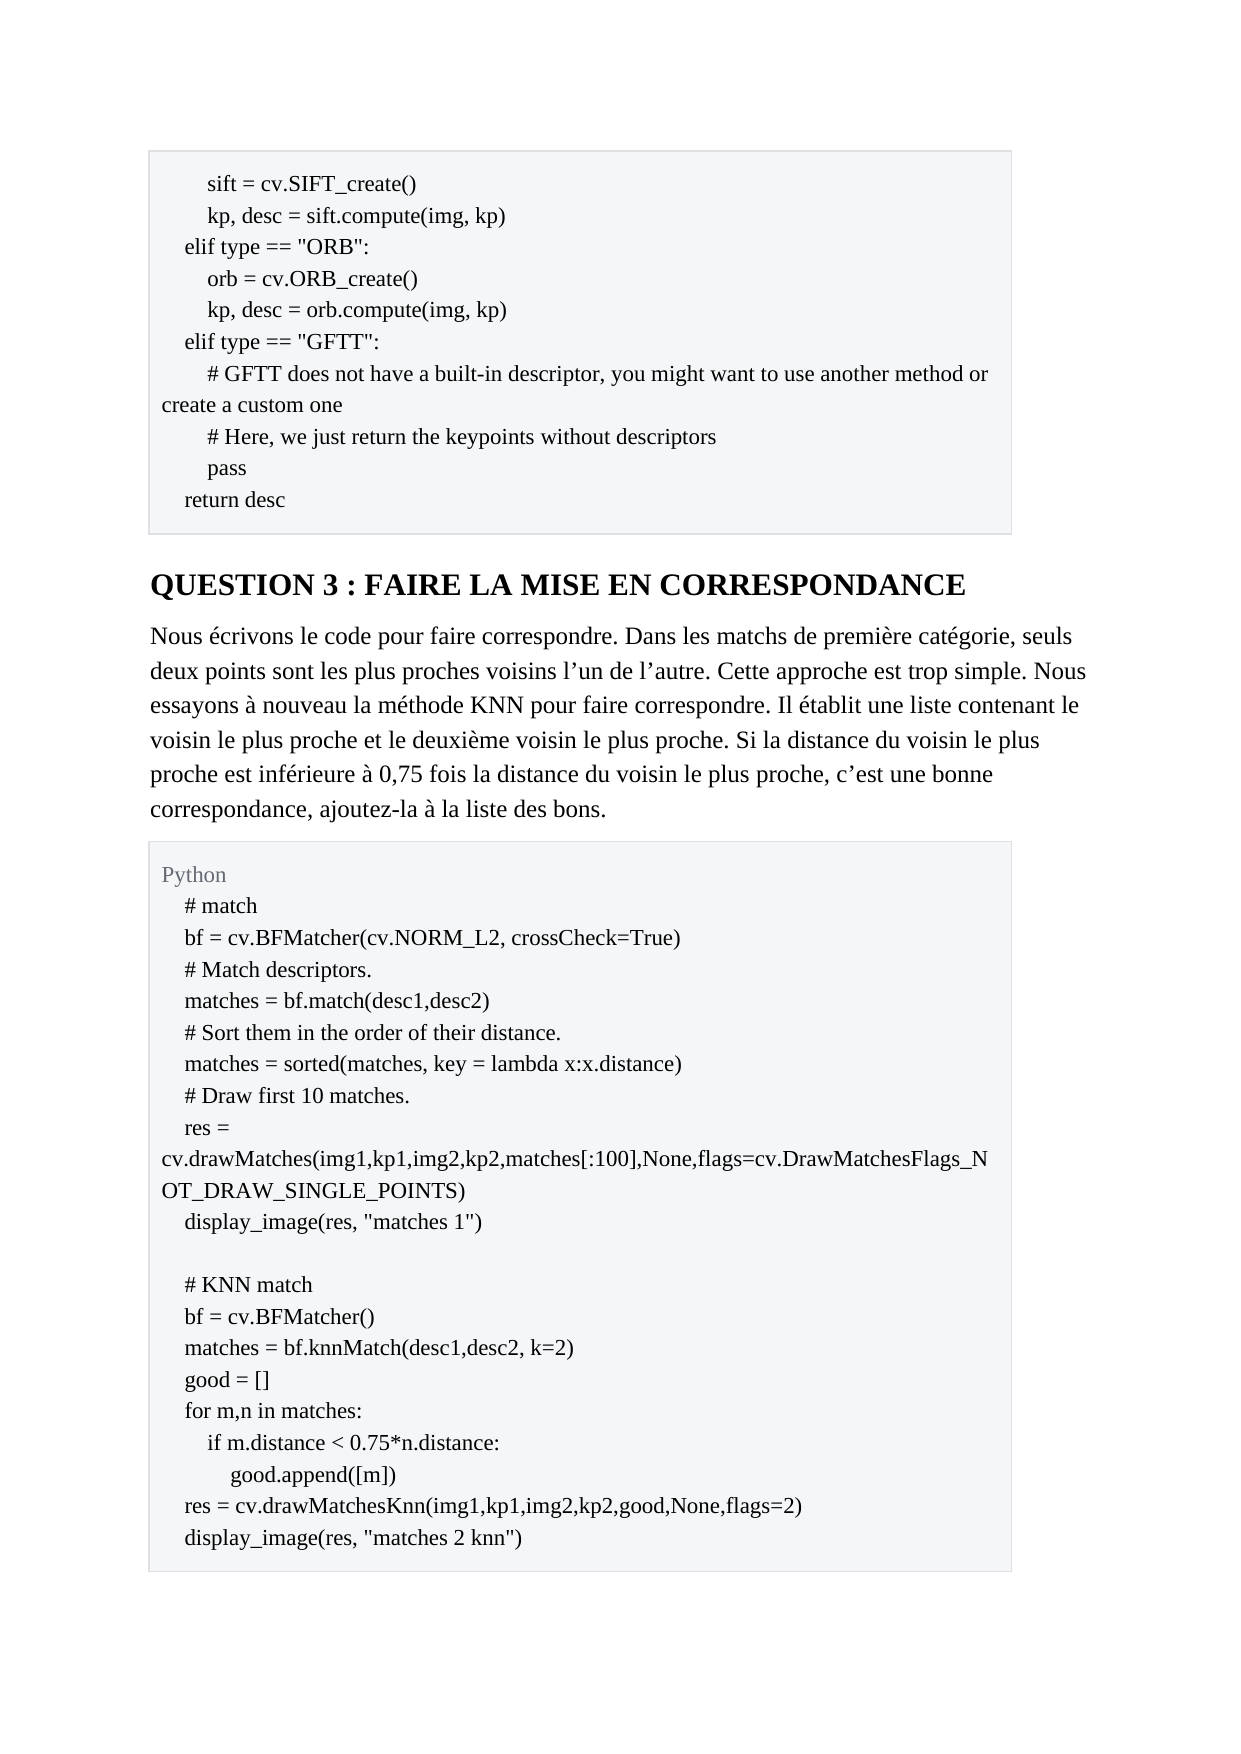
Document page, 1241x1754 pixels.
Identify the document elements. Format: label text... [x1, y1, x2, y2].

text Nous écrivons le code pour faire correspondre. Dans les matchs de première catégorie, seuls deux points sont les plus proches voisins l’un de l’autre. Cette approche est trop simple. Nous essayons à nouveau la méthode KNN pour faire correspondre. Il établit une liste contenant le voisin le plus proche et le deuxième voisin le plus proche. Si la distance du voisin le plus proche est inférieure à 0,75 fois la distance du voisin le plus proche, c’est une bonne correspondance, ajoutez-la à la liste des bons. [150, 621, 1090, 822]
table_header Python # match bf = cv.BFMatcher(cv.NORM_L2, crossCheck=True) # Match descriptors. matches = bf.match(desc1,desc2) # Sort them in the order of their distance. matches = sorted(matches, key = lambda x:x.distance) # Draw first 10 matches. res = cv.drawMatches(img1,kp1,img2,kp2,matches[:100],None,flags=cv.DrawMatchesFlags_NOT_DRAW_SINGLE_POINTS) display_image(res, "matches 1") # KNN match bf = cv.BFMatcher() matches = bf.knnMatch(desc1,desc2, k=2) good = [] for m,n in matches: if m.distance < 0.75*n.distance: good.append([m]) res = cv.drawMatchesKnn(img1,kp1,img2,kp2,good,None,flags=2) display_image(res, "matches 2 knn") [150, 842, 1011, 1571]
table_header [150, 152, 1011, 533]
text QUESTION 3 : FAIRE LA MISE EN CORRESPONDANCE [150, 566, 1090, 602]
